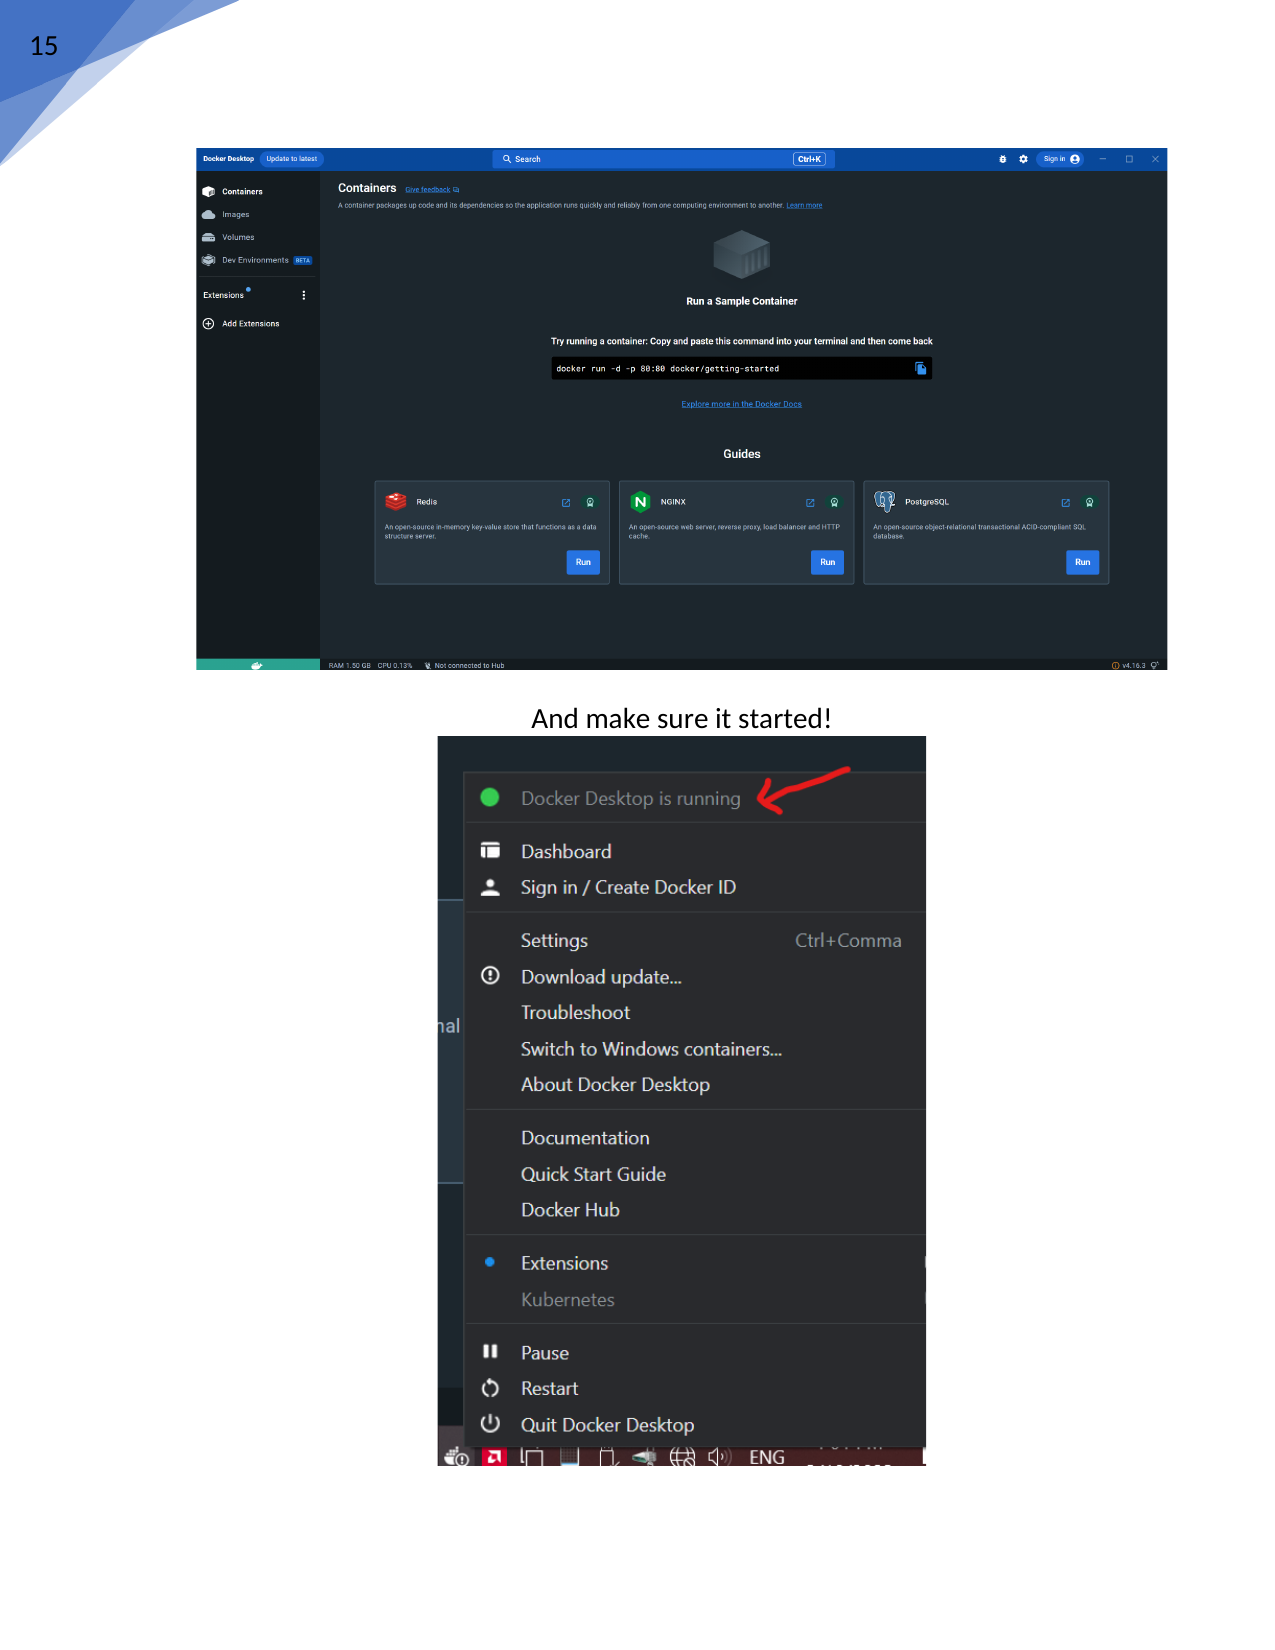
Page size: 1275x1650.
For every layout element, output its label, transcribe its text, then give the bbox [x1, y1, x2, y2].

picture [437, 736, 927, 1466]
picture [0, 0, 1168, 670]
